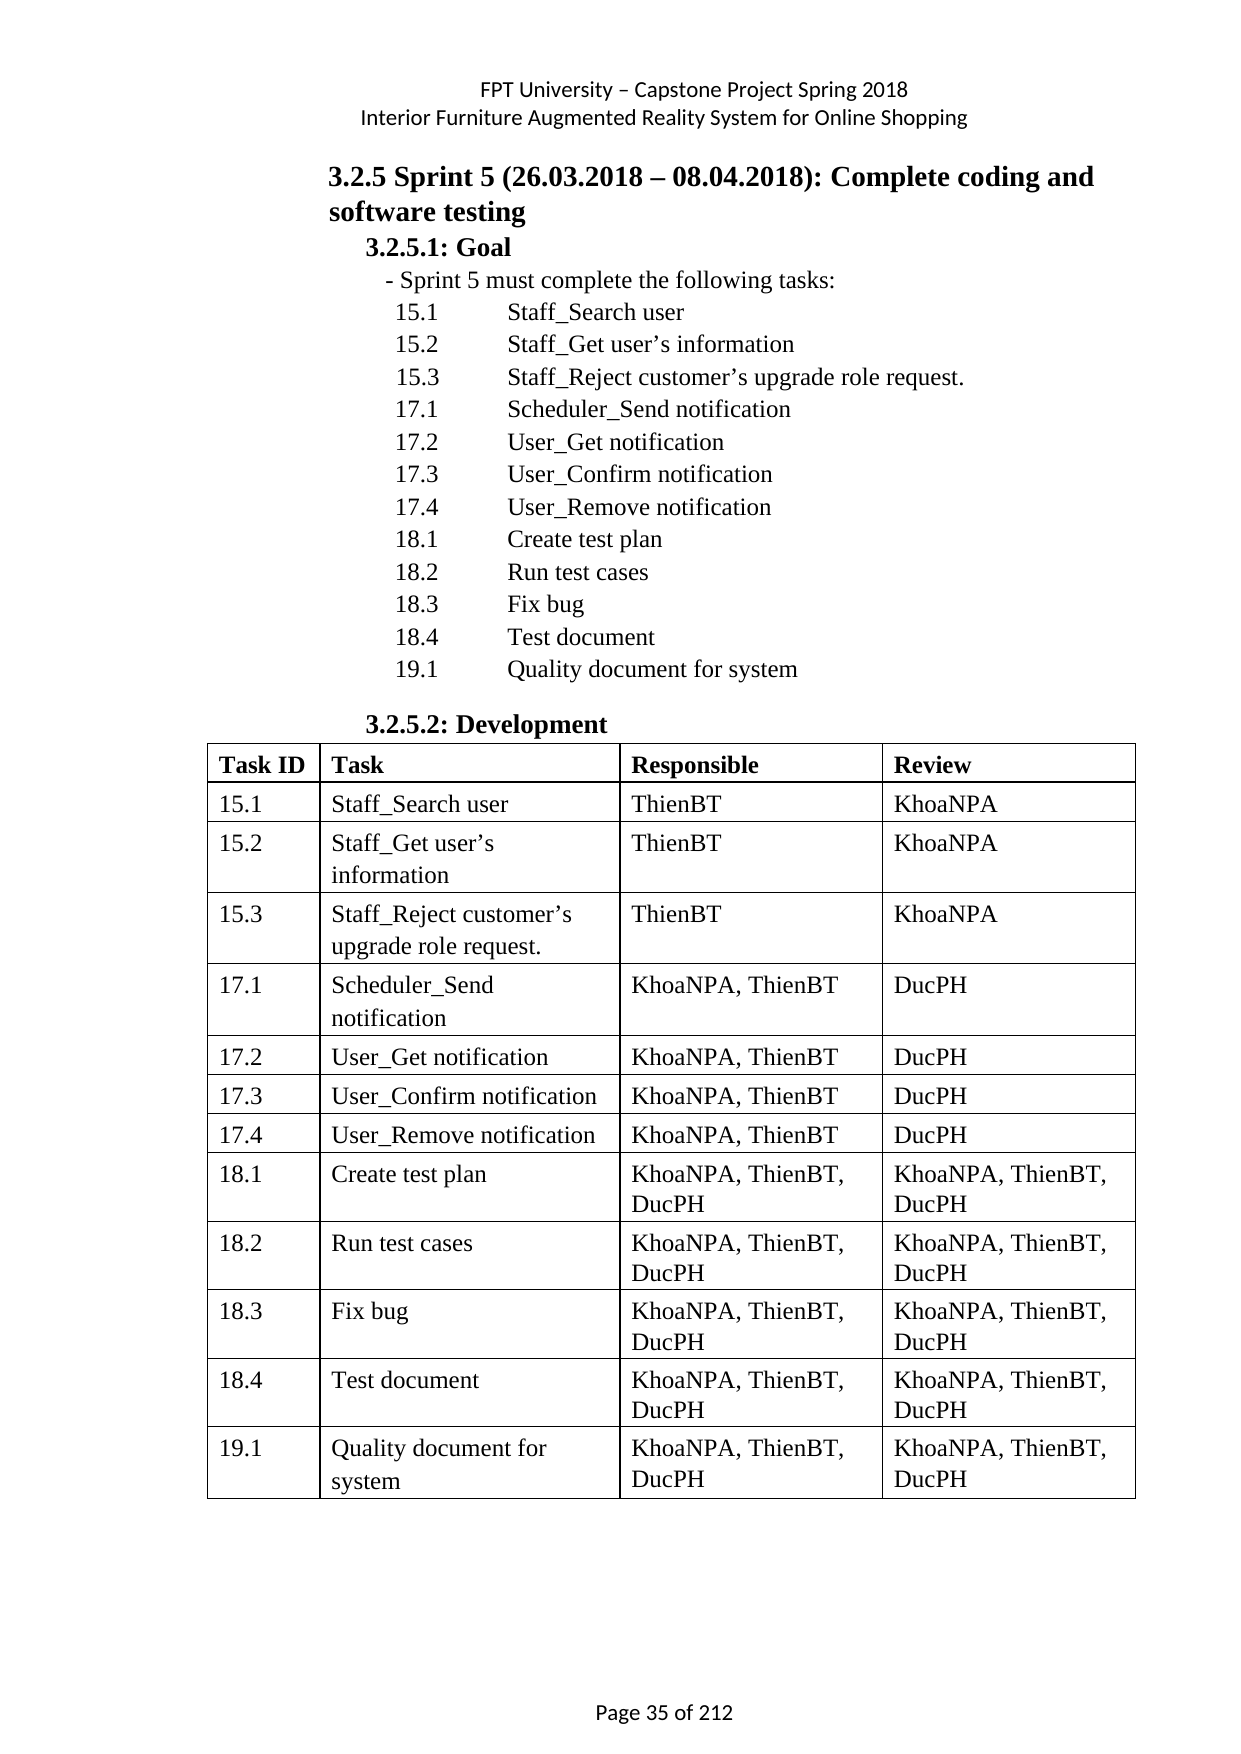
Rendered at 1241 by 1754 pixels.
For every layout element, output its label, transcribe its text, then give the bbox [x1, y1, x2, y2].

table_cell KhoaNPA, ThienBT [621, 964, 882, 1034]
text 17.1 Scheduler_Send notification [394, 394, 1122, 423]
text 18.1 Create test plan [394, 524, 1122, 553]
table_cell KhoaNPA, ThienBT, DucPH [621, 1153, 882, 1221]
text 15.1 Staff_Search user [394, 297, 1122, 326]
table_cell 15.1 [208, 783, 319, 821]
text 19.1 Quality document for system [394, 654, 1122, 683]
table_cell 19.1 [208, 1427, 319, 1498]
table_cell ThienBT [621, 783, 882, 821]
table_cell DucPH [883, 964, 1135, 1034]
table_cell Run test cases [321, 1222, 619, 1289]
table_header Responsible [621, 744, 882, 781]
table_cell KhoaNPA, ThienBT, DucPH [883, 1427, 1135, 1498]
table_cell 15.2 [208, 822, 319, 892]
table_cell ThienBT [621, 822, 882, 892]
table_cell User_Remove notification [321, 1114, 619, 1152]
table_header Task ID [208, 744, 319, 781]
text 15.3 Staff_Reject customer’s upgrade role request. [394, 362, 1122, 391]
table_cell KhoaNPA, ThienBT, DucPH [883, 1153, 1135, 1221]
table_cell DucPH [883, 1114, 1135, 1152]
text 3.2.5.1: Goal [365, 231, 1122, 262]
table_cell 17.4 [208, 1114, 319, 1152]
table_cell KhoaNPA, ThienBT, DucPH [883, 1222, 1135, 1289]
table_cell KhoaNPA, ThienBT, DucPH [621, 1222, 882, 1289]
text 17.3 User_Confirm notification [394, 459, 1122, 488]
table_cell User_Confirm notification [321, 1075, 619, 1113]
text 3.2.5 Sprint 5 (26.03.2018 – 08.04.2018): Complete coding and software testing [328, 159, 1122, 228]
table_cell Staff_Get user’s information [321, 822, 619, 892]
text 17.2 User_Get notification [394, 427, 1122, 456]
table_cell KhoaNPA [883, 822, 1135, 892]
table_cell Staff_Search user [321, 783, 619, 821]
table_header Task [321, 744, 619, 781]
table_cell 18.4 [208, 1359, 319, 1426]
table_cell KhoaNPA, ThienBT, DucPH [883, 1290, 1135, 1358]
table_cell 18.1 [208, 1153, 319, 1221]
table_cell KhoaNPA, ThienBT, DucPH [621, 1290, 882, 1358]
table_cell KhoaNPA [883, 893, 1135, 963]
table_header Review [883, 744, 1135, 781]
table_cell DucPH [883, 1075, 1135, 1113]
table_cell KhoaNPA, ThienBT [621, 1075, 882, 1113]
table_cell ThienBT [621, 893, 882, 963]
table_cell User_Get notification [321, 1036, 619, 1074]
text 3.2.5.2: Development [365, 708, 1122, 739]
table_cell KhoaNPA, ThienBT, DucPH [883, 1359, 1135, 1426]
text - Sprint 5 must complete the following tasks: [385, 266, 1122, 294]
table_cell KhoaNPA [883, 783, 1135, 821]
text 15.2 Staff_Get user’s information [394, 329, 1122, 358]
text 18.3 Fix bug [394, 589, 1122, 618]
table_cell 18.3 [208, 1290, 319, 1358]
table_cell KhoaNPA, ThienBT [621, 1114, 882, 1152]
table_cell Staff_Reject customer’s upgrade role request. [321, 893, 619, 963]
table_cell KhoaNPA, ThienBT [621, 1036, 882, 1074]
table_cell 17.2 [208, 1036, 319, 1074]
table_cell Quality document for system [321, 1427, 619, 1498]
table_cell Test document [321, 1359, 619, 1426]
text 18.4 Test document [394, 622, 1122, 651]
text 17.4 User_Remove notification [394, 492, 1122, 521]
table_cell KhoaNPA, ThienBT, DucPH [621, 1427, 882, 1498]
table_cell 15.3 [208, 893, 319, 963]
table_cell 18.2 [208, 1222, 319, 1289]
table_cell 17.3 [208, 1075, 319, 1113]
table_cell Fix bug [321, 1290, 619, 1358]
text 18.2 Run test cases [394, 557, 1122, 586]
table_cell KhoaNPA, ThienBT, DucPH [621, 1359, 882, 1426]
table_cell 17.1 [208, 964, 319, 1034]
table_cell Create test plan [321, 1153, 619, 1221]
table_cell Scheduler_Send notification [321, 964, 619, 1034]
table_cell DucPH [883, 1036, 1135, 1074]
